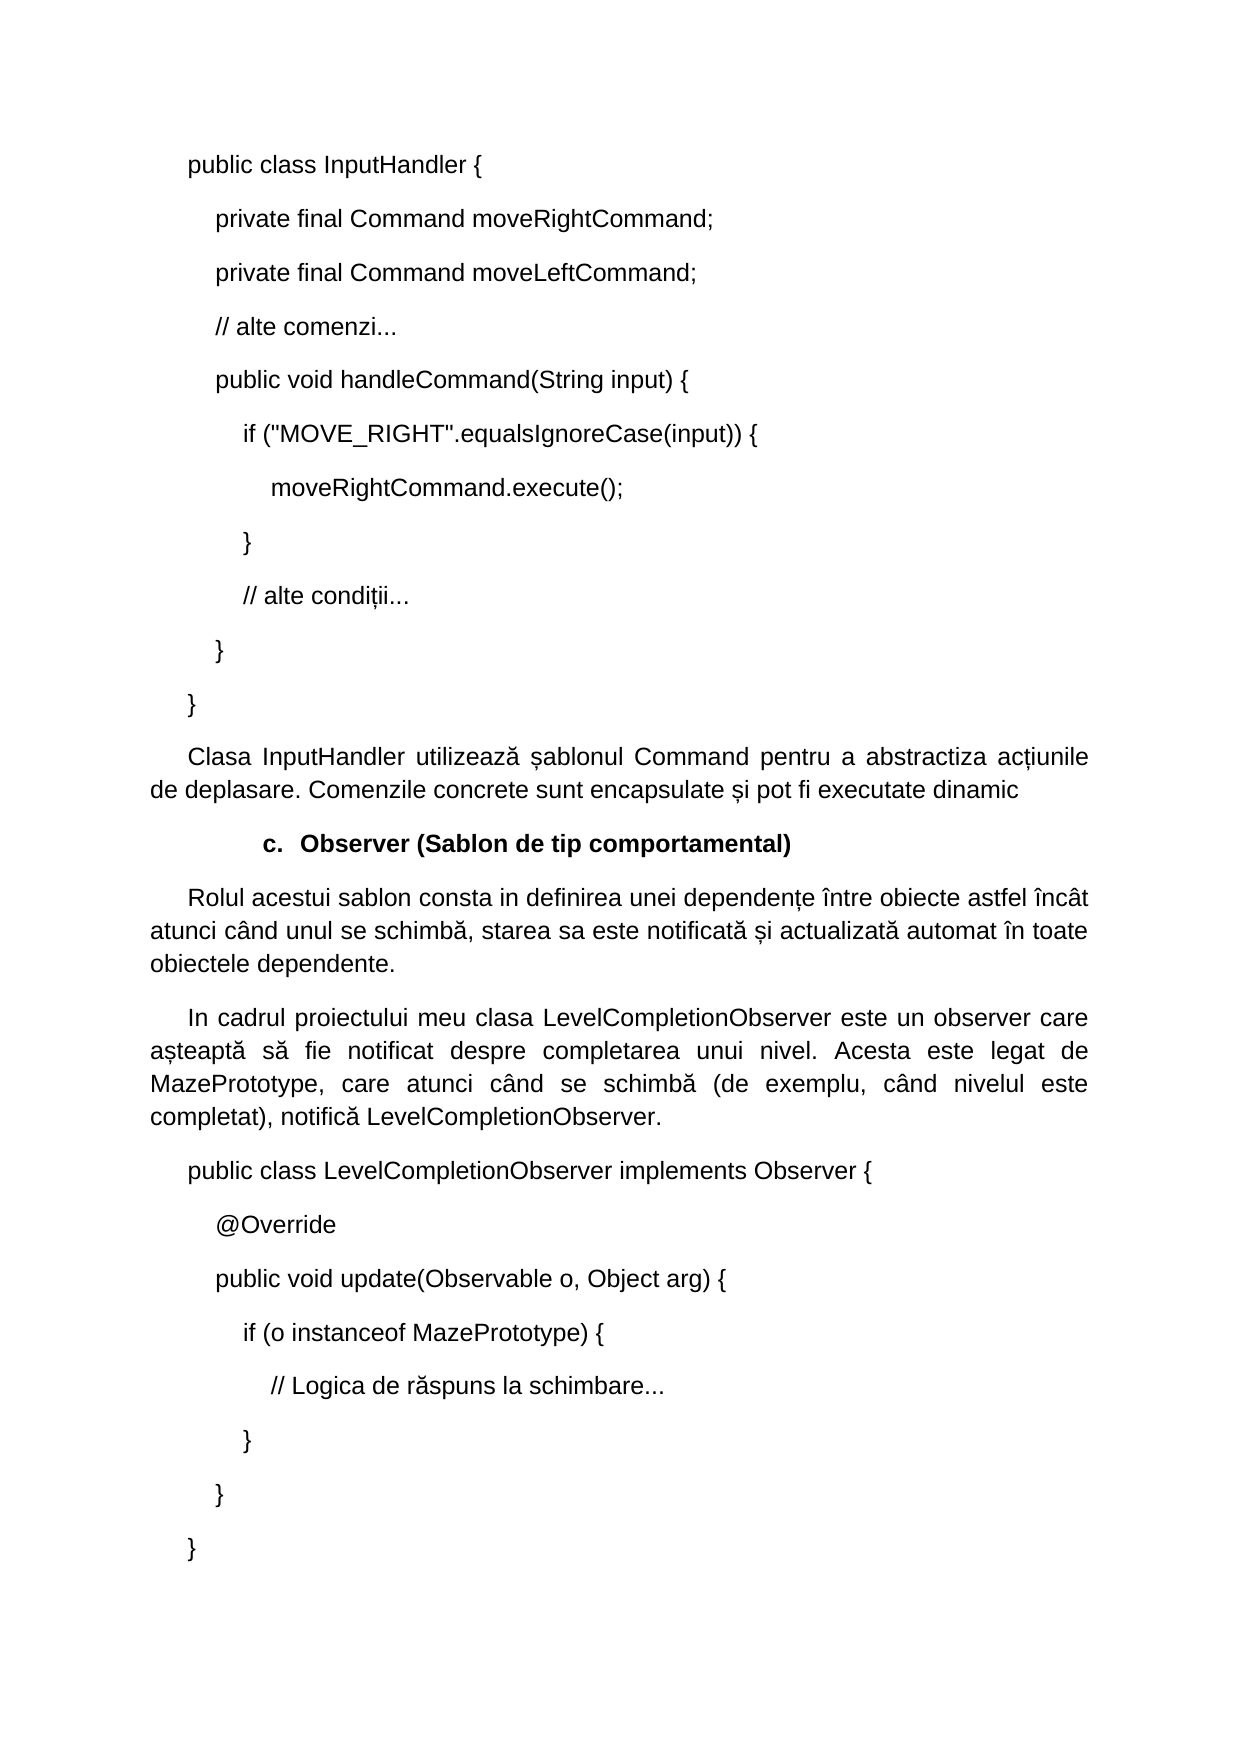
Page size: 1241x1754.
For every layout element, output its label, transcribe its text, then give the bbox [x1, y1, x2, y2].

text public void handleCommand(String input) { [150, 365, 1090, 394]
list Observer (Sablon de tip comportamental) [262, 829, 1090, 858]
text // Logica de răspuns la schimbare... [150, 1371, 1090, 1400]
text // alte comenzi... [150, 312, 1090, 340]
text private final Command moveRightCommand; [150, 204, 1090, 233]
text // alte condiții... [150, 581, 1090, 609]
text public class LevelCompletionObserver implements Observer { [150, 1156, 1090, 1185]
text public class InputHandler { [150, 150, 1090, 179]
text public void update(Observable o, Object arg) { [150, 1264, 1090, 1292]
text } [150, 1479, 1090, 1508]
text } [150, 527, 1090, 556]
text if ("MOVE_RIGHT".equalsIgnoreCase(input)) { [150, 419, 1090, 448]
text Rolul acestui sablon consta in definirea unei dependențe între obiecte astfel încât atunci când unul se schimbă, starea sa este notificată și actualizată automat în toate obiectele dependente. [150, 883, 1090, 978]
text Clasa InputHandler utilizează șablonul Command pentru a abstractiza acțiunile de deplasare. Comenzile concrete sunt encapsulate și pot fi executate dinamic [150, 742, 1090, 804]
text } [150, 1425, 1090, 1454]
text private final Command moveLeftCommand; [150, 258, 1090, 286]
text In cadrul proiectului meu clasa LevelCompletionObserver este un observer care așteaptă să fie notificat despre completarea unui nivel. Acesta este legat de MazePrototype, care atunci când se schimbă (de exemplu, când nivelul este completat), notifică LevelCompletionObserver. [150, 1003, 1090, 1131]
text } [150, 688, 1090, 717]
text } [150, 635, 1090, 663]
text if (o instanceof MazePrototype) { [150, 1317, 1090, 1346]
text } [150, 1533, 1090, 1562]
text @Override [150, 1210, 1090, 1238]
text moveRightCommand.execute(); [150, 473, 1090, 502]
